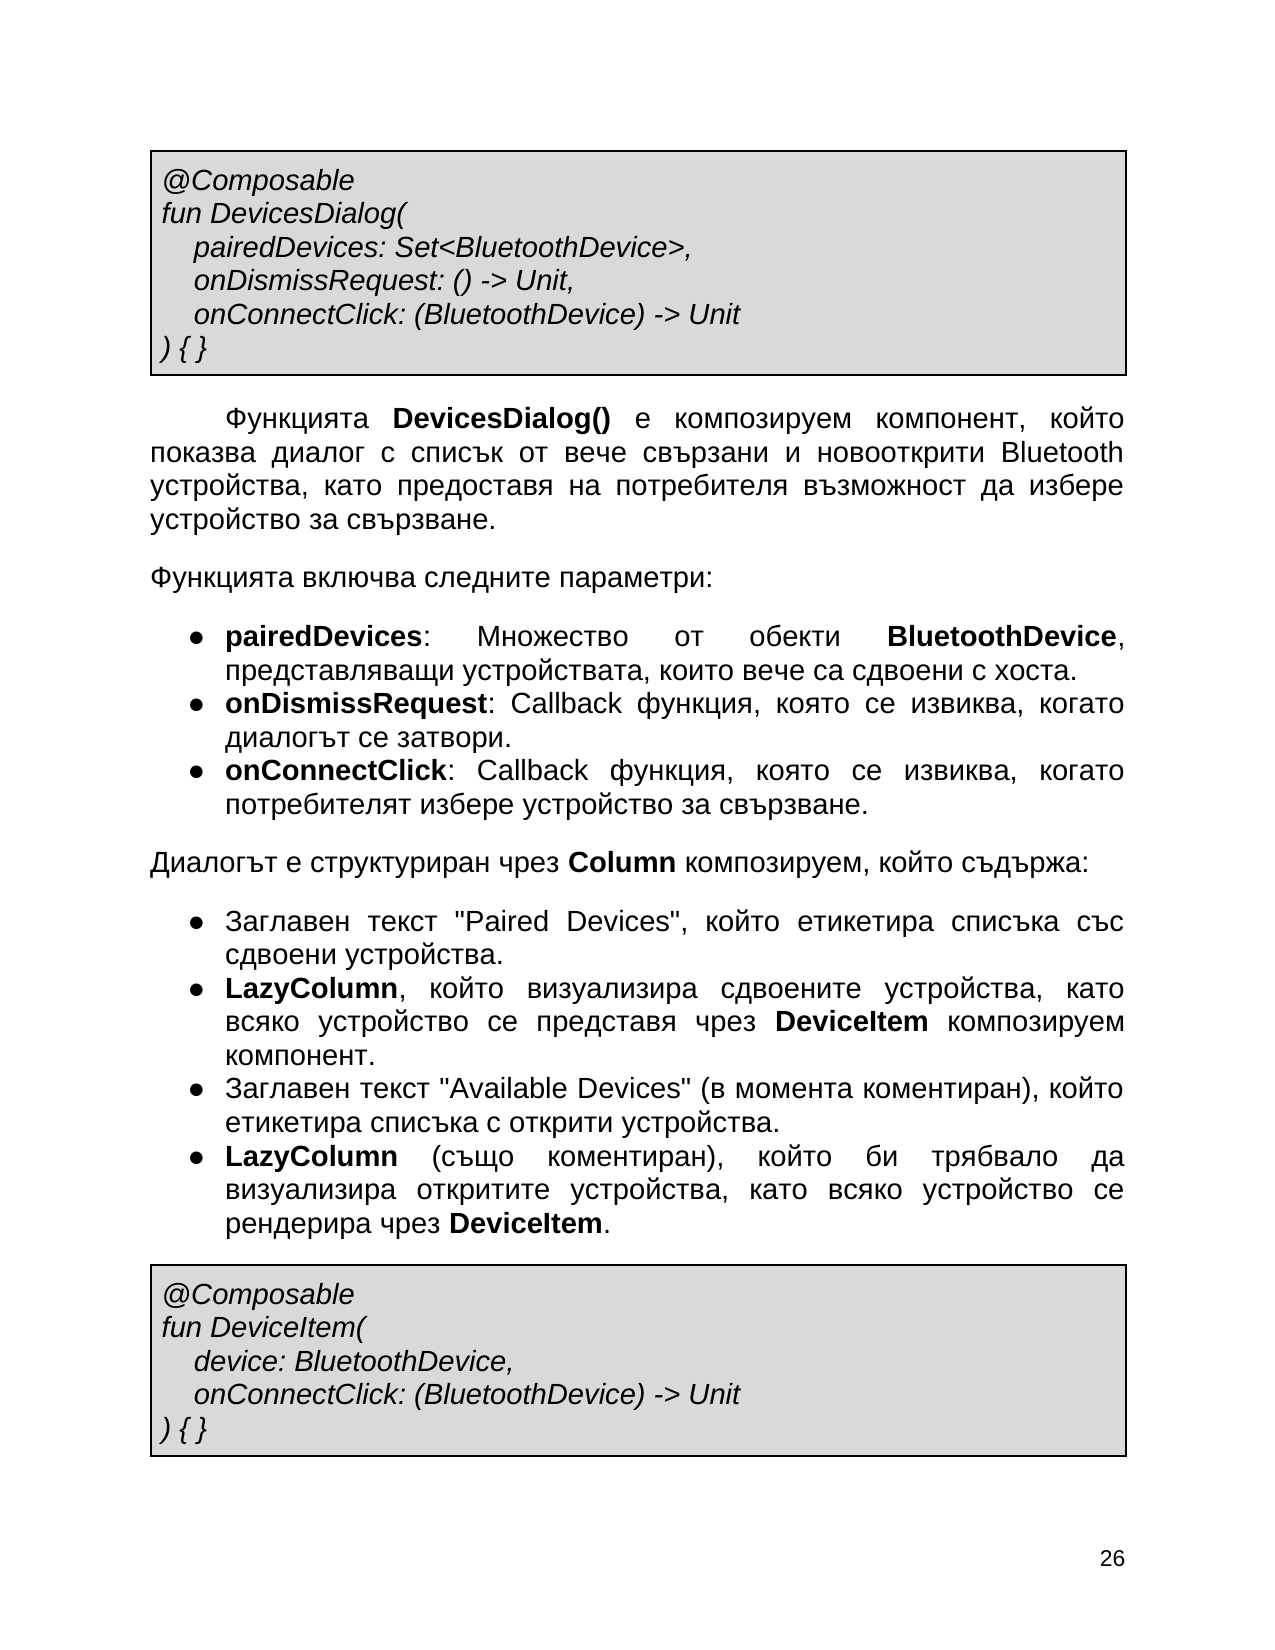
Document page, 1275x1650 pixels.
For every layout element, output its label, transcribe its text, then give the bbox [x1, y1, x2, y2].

list onConnectClick: Callback функция, която се извиква, когато потребителят избере устройство за свързване. [187, 753, 1125, 820]
table_header @Composable fun DevicesDialog( pairedDevices: Set<BluetoothDevice>, onDismissRequest: () -> Unit, onConnectClick: (BluetoothDevice) -> Unit ) { } [152, 152, 1125, 374]
text Функцията DevicesDialog() е композируем компонент, който показва диалог с списък от вече свързани и новооткрити Bluetooth устройства, като предоставя на потребителя възможност да избере устройство за свързване. [150, 401, 1125, 535]
text Диалогът е структуриран чрез Column композируем, който съдържа: [150, 845, 1125, 879]
list onDismissRequest: Callback функция, която се извиква, когато диалогът се затвори. [187, 686, 1125, 753]
list Заглавен текст "Available Devices" (в момента коментиран), който етикетира списъка с открити устройства. [187, 1071, 1125, 1138]
list Заглавен текст "Paired Devices", който етикетира списъка със сдвоени устройства. [187, 904, 1125, 971]
list LazyColumn (също коментиран), който би трябвало да визуализира откритите устройства, като всяко устройство се рендерира чрез DeviceItem. [187, 1138, 1125, 1239]
list LazyColumn, който визуализира сдвоените устройства, като всяко устройство се представя чрез DeviceItem композируем компонент. [187, 971, 1125, 1071]
text Функцията включва следните параметри: [150, 560, 1125, 594]
table_header @Composable fun DeviceItem( device: BluetoothDevice, onConnectClick: (BluetoothDevice) -> Unit ) { } [152, 1266, 1125, 1455]
list pairedDevices: Множество от обекти BluetoothDevice, представляващи устройствата, които вече са сдвоени с хоста. [187, 619, 1125, 686]
